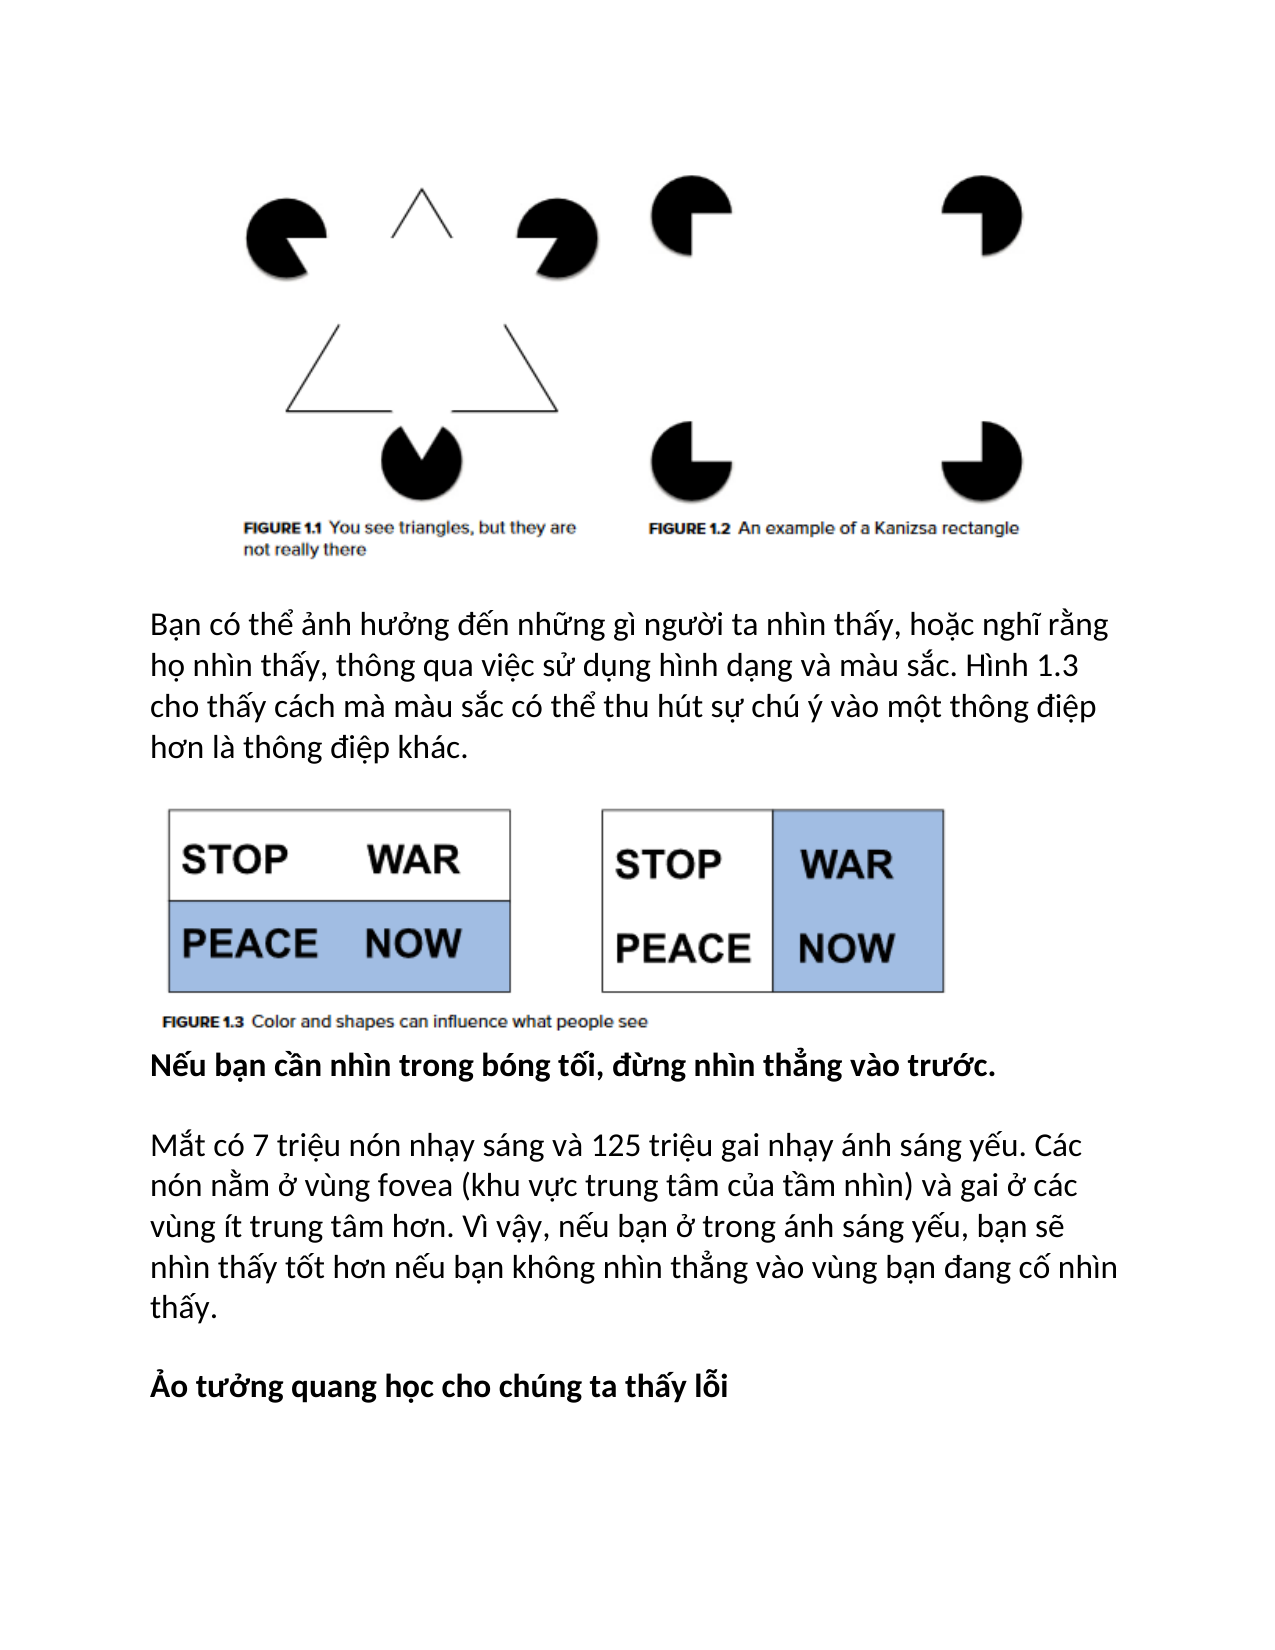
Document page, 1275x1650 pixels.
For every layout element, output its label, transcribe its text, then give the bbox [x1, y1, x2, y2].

text Ảo tưởng quang học cho chúng ta thấy lỗi [150, 1366, 1125, 1406]
picture [150, 795, 963, 1045]
text Mắt có 7 triệu nón nhạy sáng và 125 triệu gai nhạy ánh sáng yếu. Các nón nằm ở vùng fovea (khu vực trung tâm của tầm nhìn) và gai ở các vùng ít trung tâm hơn. Vì vậy, nếu bạn ở trong ánh sáng yếu, bạn sẽ nhìn thấy tốt hơn nếu bạn không nhìn thẳng vào vùng bạn đang cố nhìn thấy. [150, 1123, 1125, 1327]
picture [214, 150, 1061, 575]
text Bạn có thể ảnh hưởng đến những gì người ta nhìn thấy, hoặc nghĩ rằng họ nhìn thấy, thông qua việc sử dụng hình dạng và màu sắc. Hình 1.3 cho thấy cách mà màu sắc có thể thu hút sự chú ý vào một thông điệp hơn là thông điệp khác. [150, 603, 1125, 766]
text Nếu bạn cần nhìn trong bóng tối, đừng nhìn thẳng vào trước. [150, 1044, 1125, 1085]
